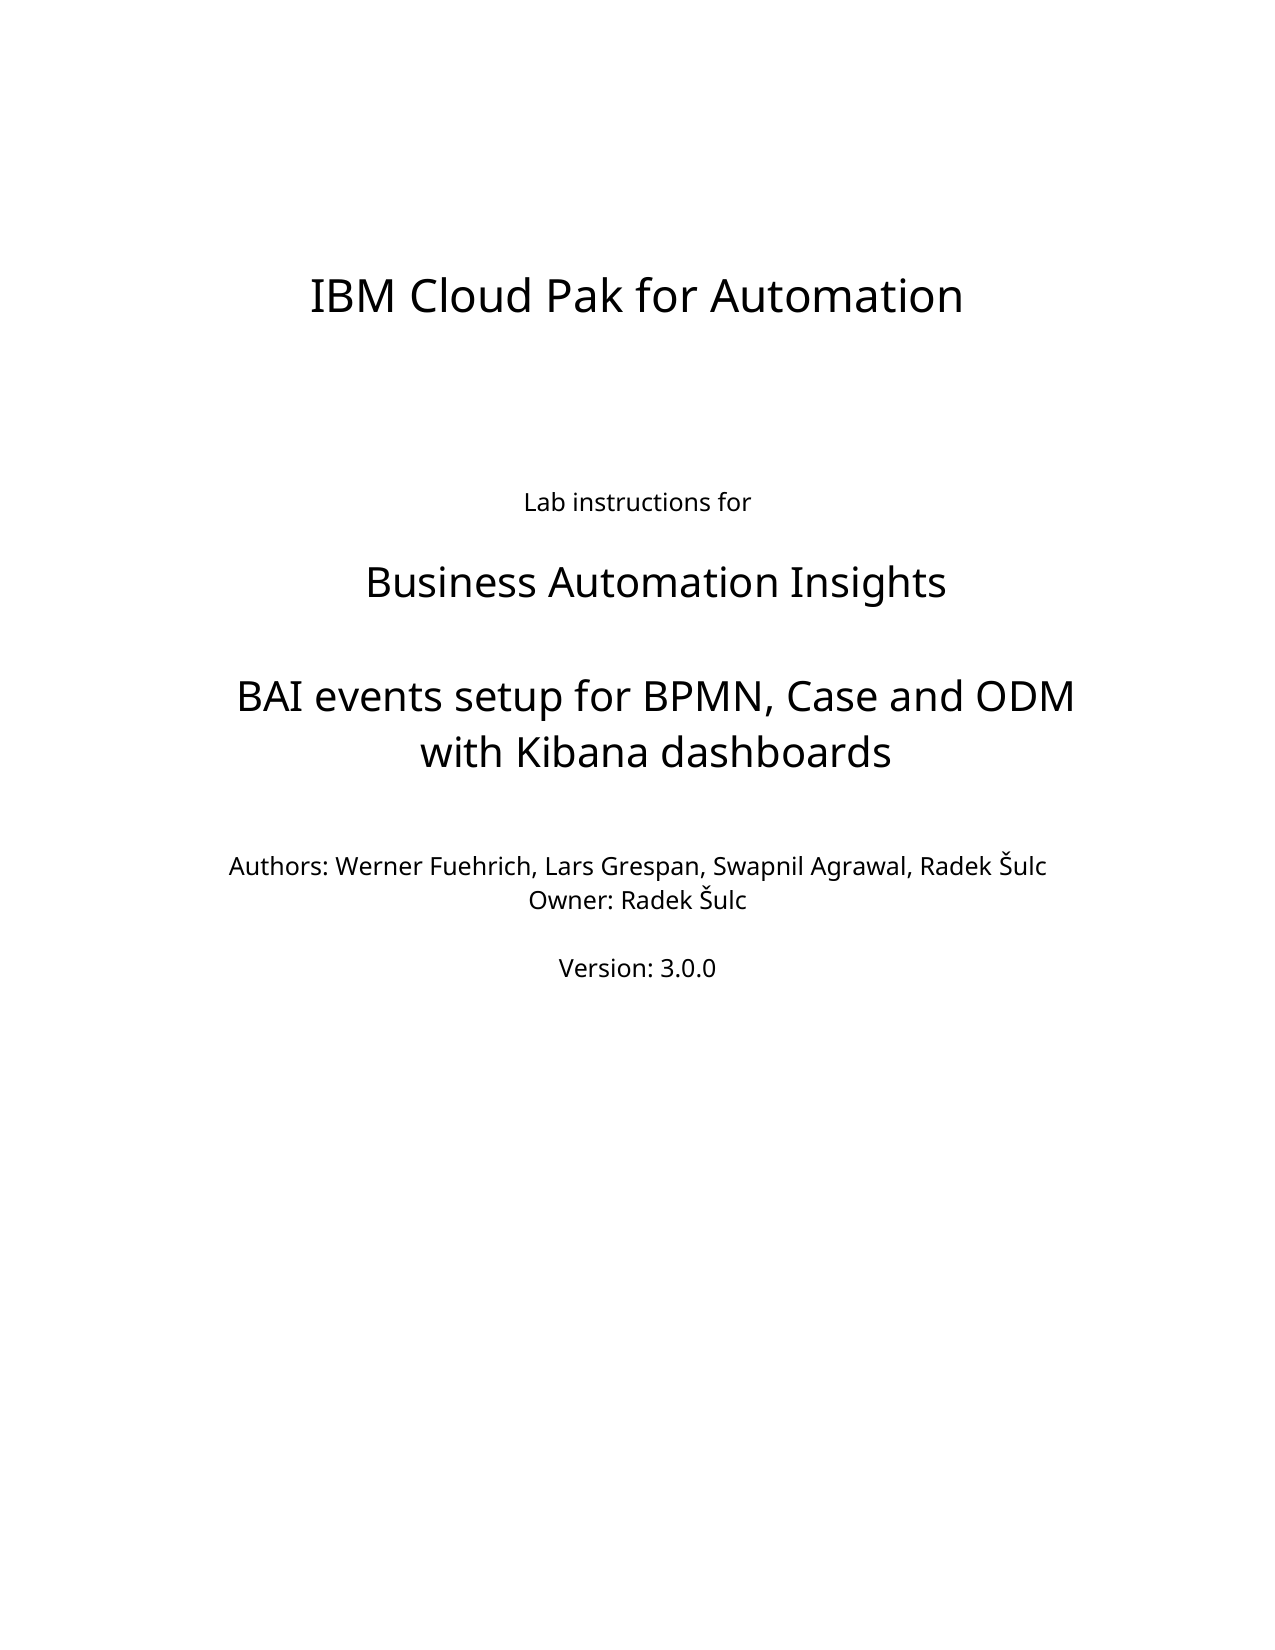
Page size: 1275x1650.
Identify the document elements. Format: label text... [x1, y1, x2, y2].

text Authors: Werner Fuehrich, Lars Grespan, Swapnil Agrawal, Radek Šulc [187, 848, 1087, 882]
text Business Automation Insights [225, 553, 1087, 610]
text Lab instructions for [187, 485, 1087, 519]
text BAI events setup for BPMN, Case and ODM with Kibana dashboards [225, 667, 1087, 780]
text Owner: Radek Šulc [187, 882, 1087, 916]
text Version: 3.0.0 [187, 950, 1087, 984]
text IBM Cloud Pak for Automation [187, 263, 1087, 326]
